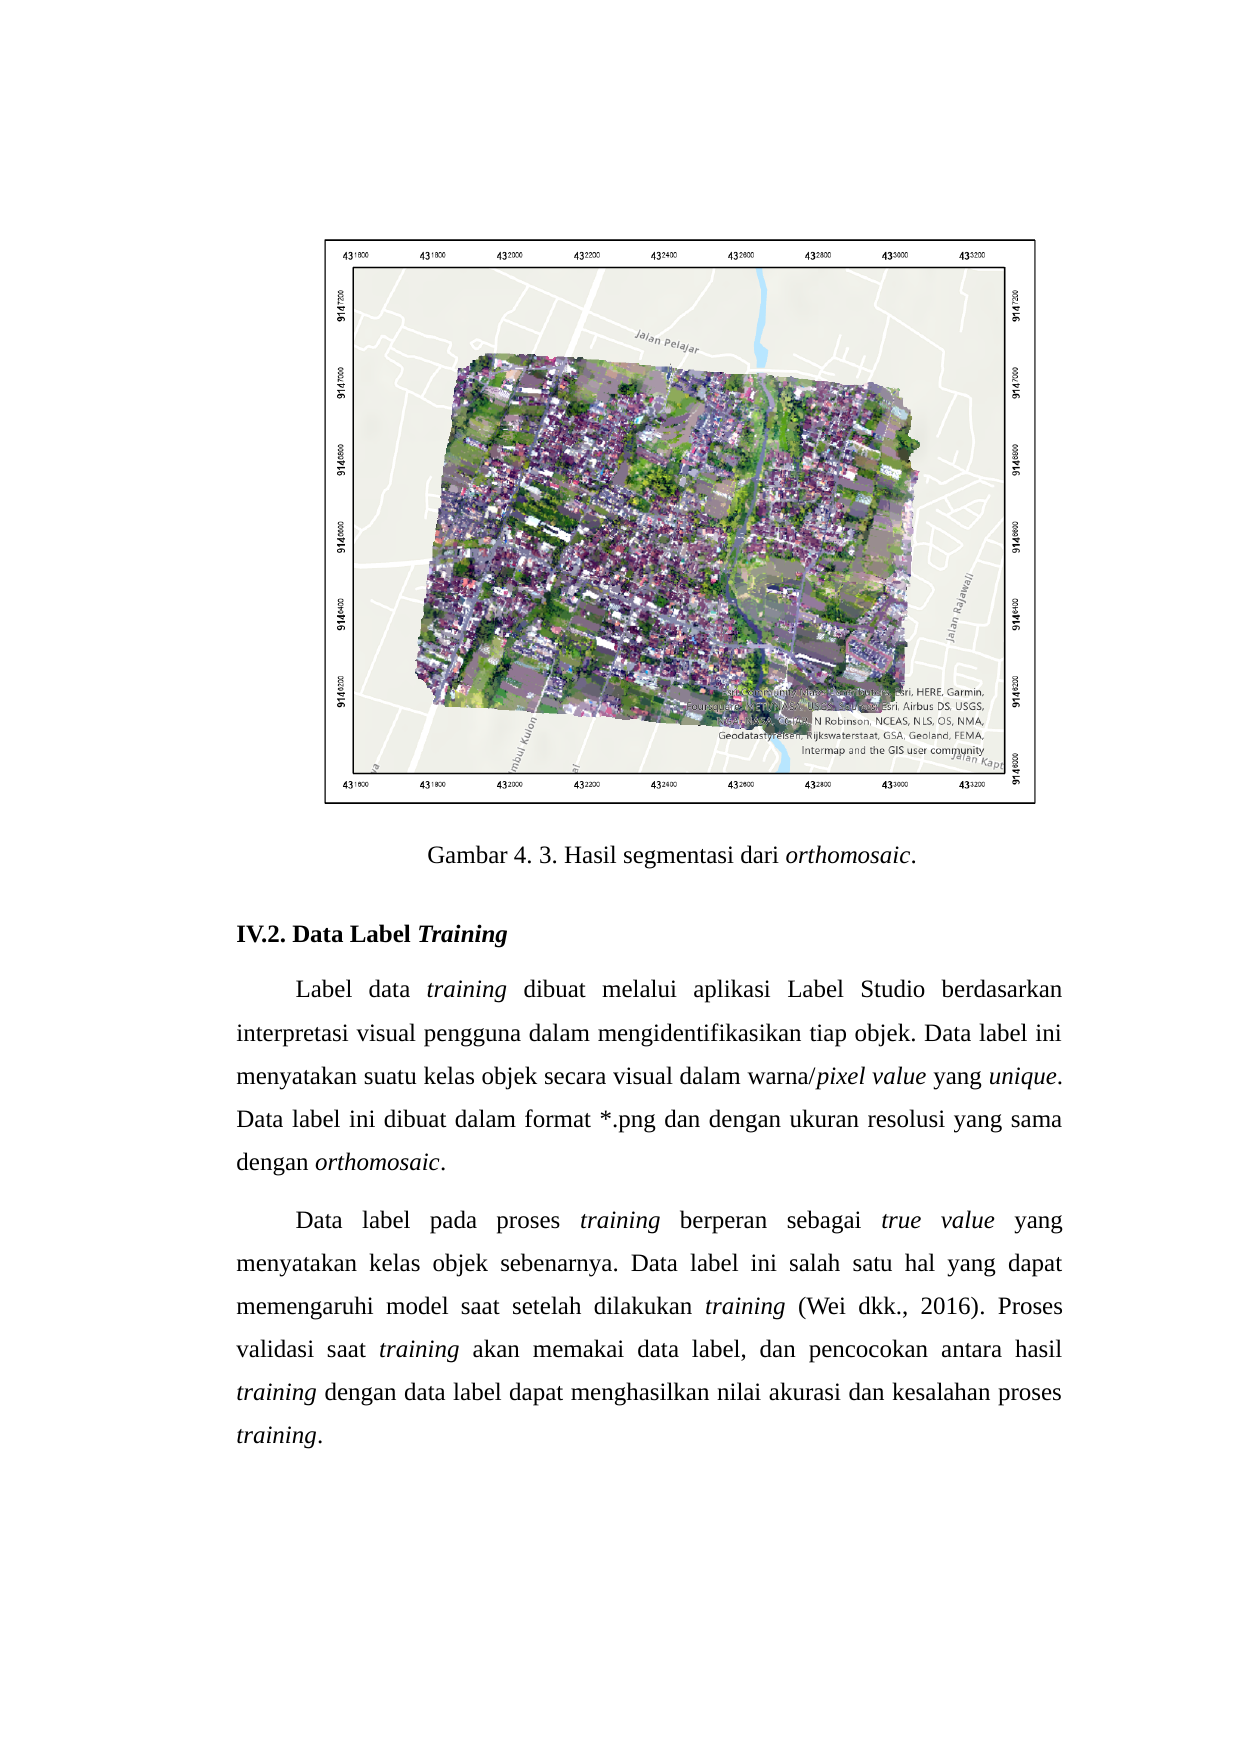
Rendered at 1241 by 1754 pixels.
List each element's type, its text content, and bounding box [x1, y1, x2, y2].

picture [317, 236, 1041, 812]
text Label data training dibuat melalui aplikasi Label Studio berdasarkan interpretasi visual pengguna dalam mengidentifikasikan tiap objek. Data label ini menyatakan suatu kelas objek secara visual dalam warna/pixel value yang unique. Data label ini dibuat dalam format *.png dan dengan ukuran resolusi yang sama dengan orthomosaic. [236, 974, 1063, 1176]
subtitle IV.2. Data Label Training [236, 919, 1063, 948]
text Data label pada proses training berperan sebagai true value yang menyatakan kelas objek sebenarnya. Data label ini salah satu hal yang dapat memengaruhi model saat setelah dilakukan training . Proses validasi saat training akan memakai data label, dan pencocokan antara hasil training dengan data label dapat menghasilkan nilai akurasi dan kesalahan proses training. [236, 1205, 1063, 1449]
